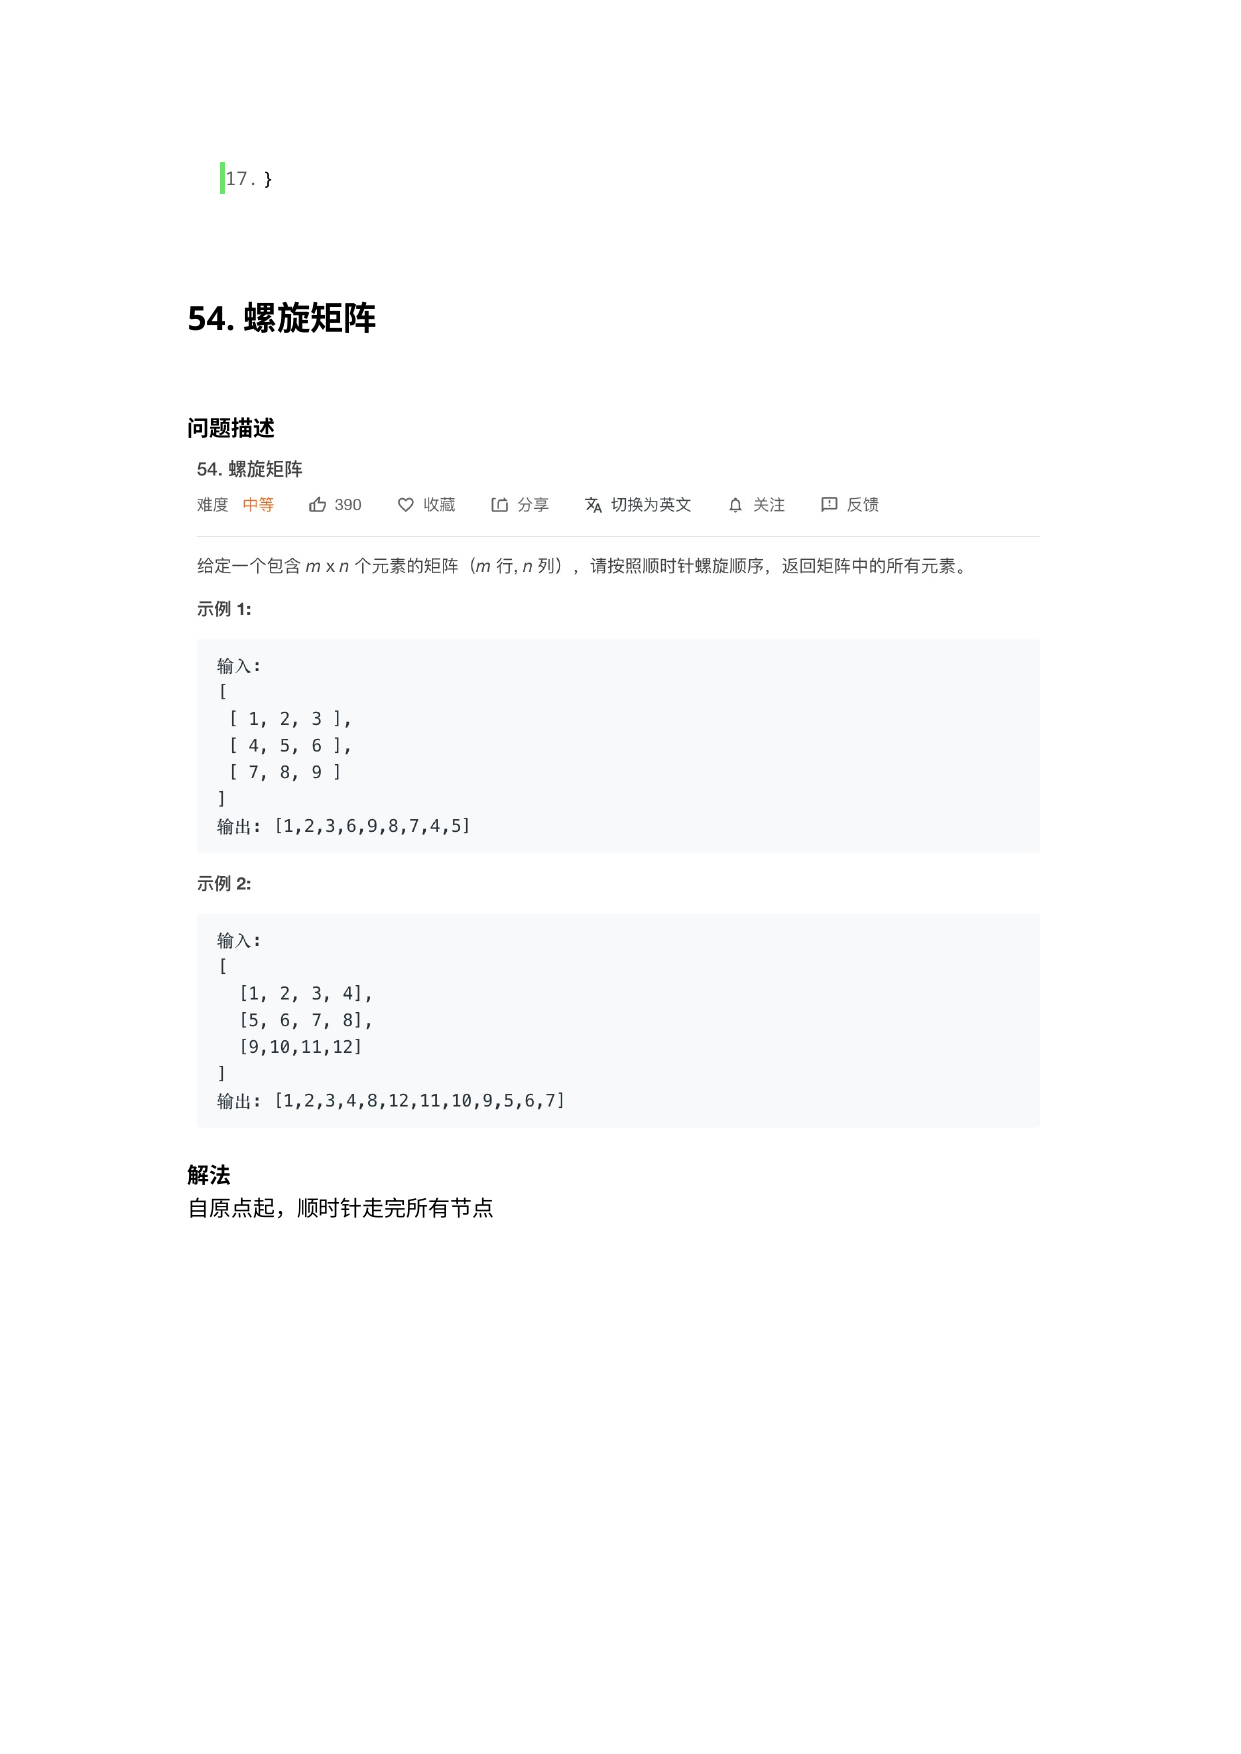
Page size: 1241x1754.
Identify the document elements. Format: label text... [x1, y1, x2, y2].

text 问题描述 [187, 411, 1053, 443]
picture [187, 443, 1053, 1133]
subtitle 54. 螺旋矩阵 [187, 283, 1053, 348]
text 自原点起，顺时针走完所有节点 [187, 1191, 1053, 1223]
text 解法 [187, 1158, 1053, 1191]
list } [225, 162, 1053, 194]
